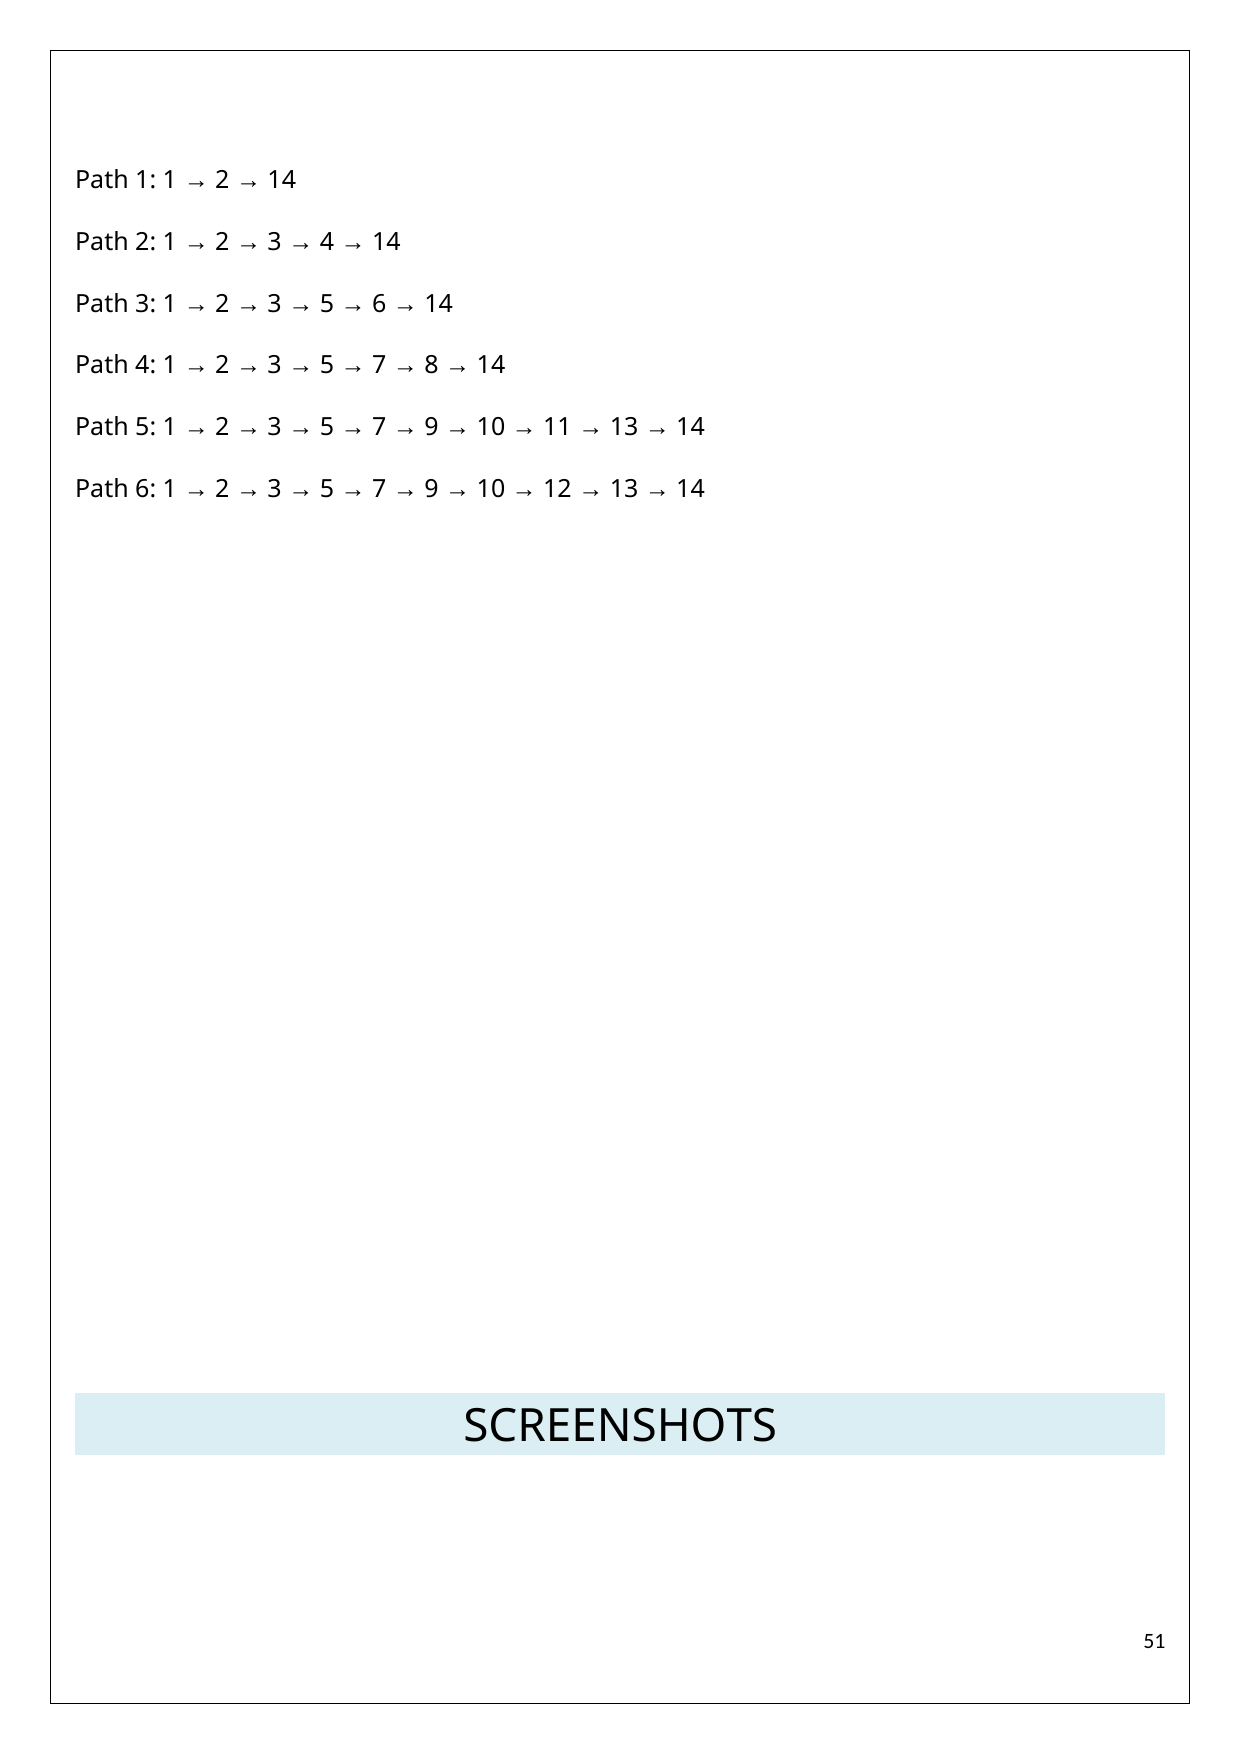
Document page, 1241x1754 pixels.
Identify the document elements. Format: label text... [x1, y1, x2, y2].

text Path 6: 1 → 2 → 3 → 5 → 7 → 9 → 10 → 12 → 13 → 14 [75, 470, 1165, 504]
text Path 1: 1 → 2 → 14 [75, 162, 1165, 196]
text SCREENSHOTS [75, 1393, 1165, 1455]
text Path 3: 1 → 2 → 3 → 5 → 6 → 14 [75, 285, 1165, 319]
text Path 4: 1 → 2 → 3 → 5 → 7 → 8 → 14 [75, 347, 1165, 381]
text Path 5: 1 → 2 → 3 → 5 → 7 → 9 → 10 → 11 → 13 → 14 [75, 409, 1165, 443]
text Path 2: 1 → 2 → 3 → 4 → 14 [75, 224, 1165, 258]
